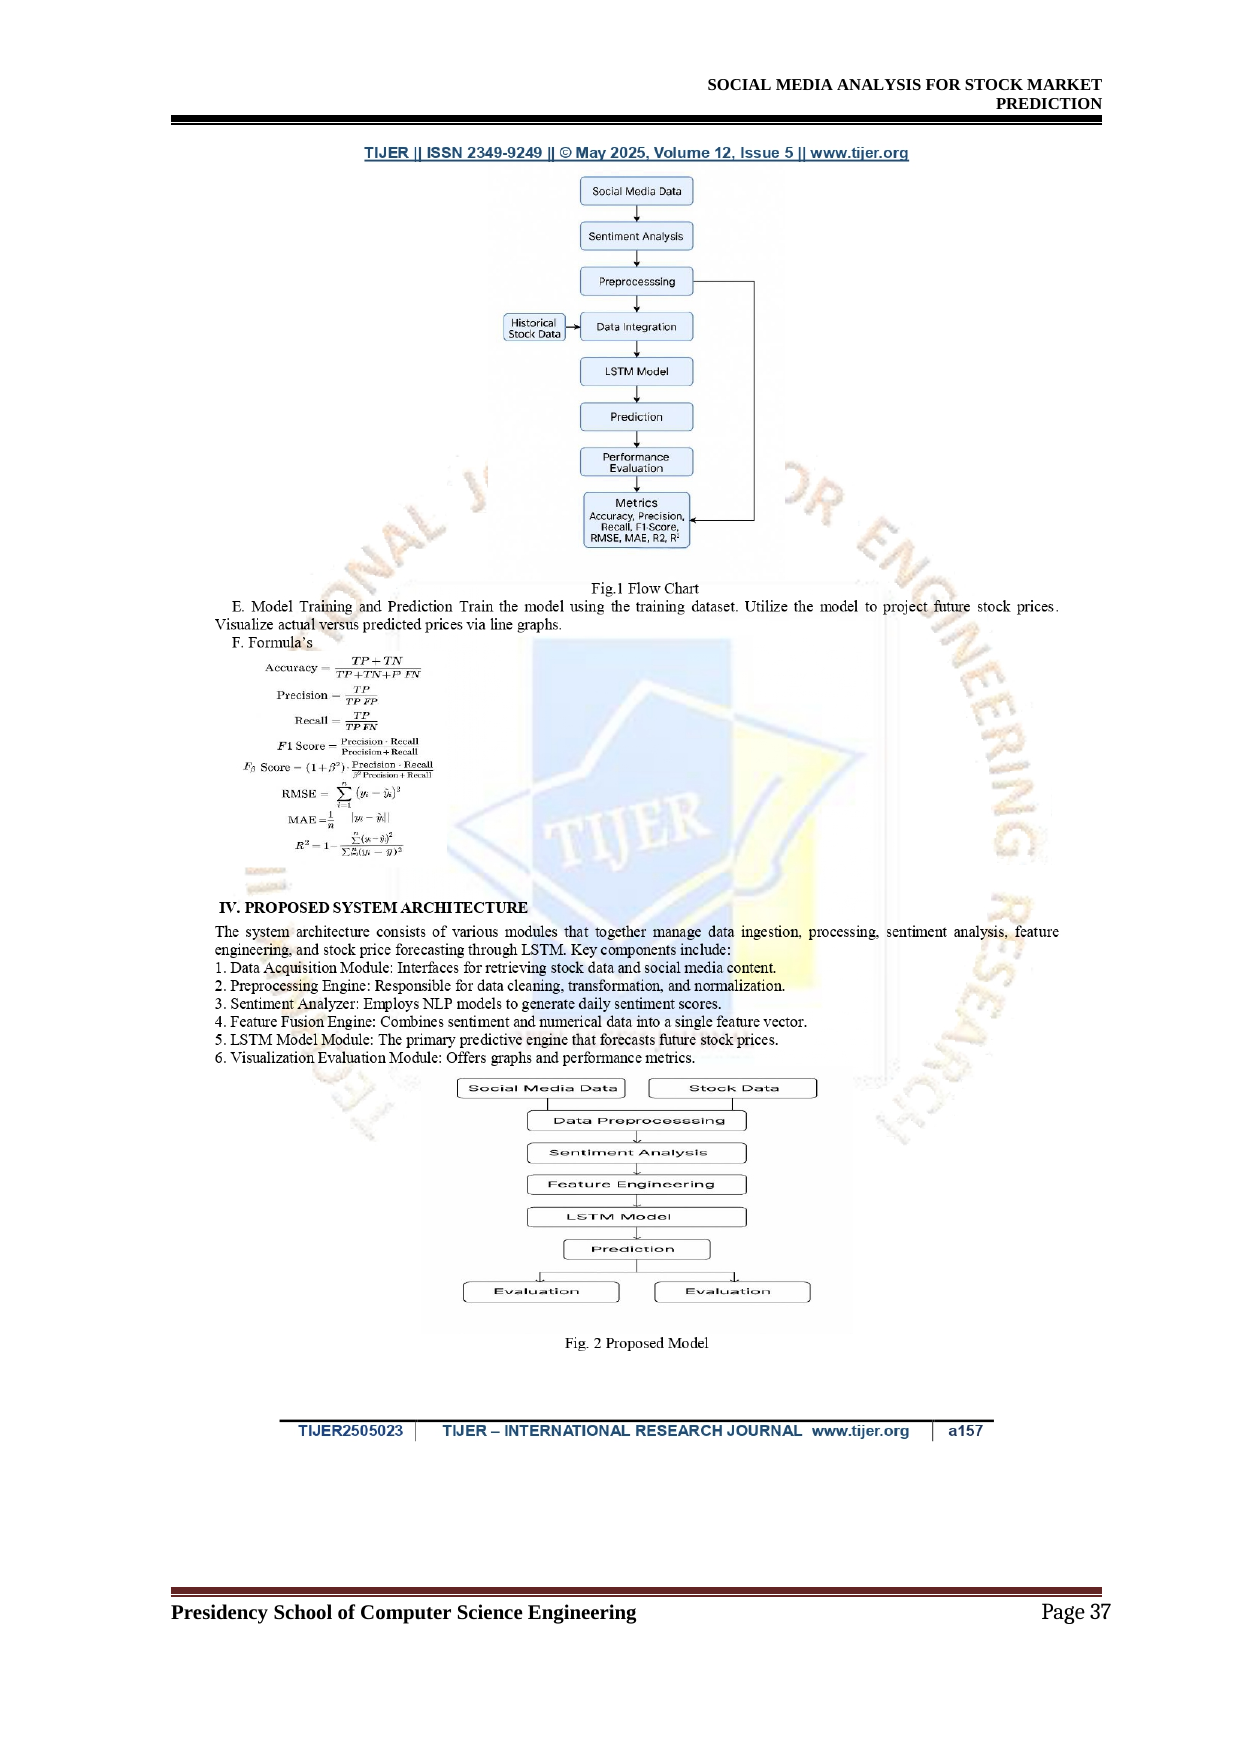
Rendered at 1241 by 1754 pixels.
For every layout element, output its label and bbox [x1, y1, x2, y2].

picture [170, 190, 1103, 1508]
